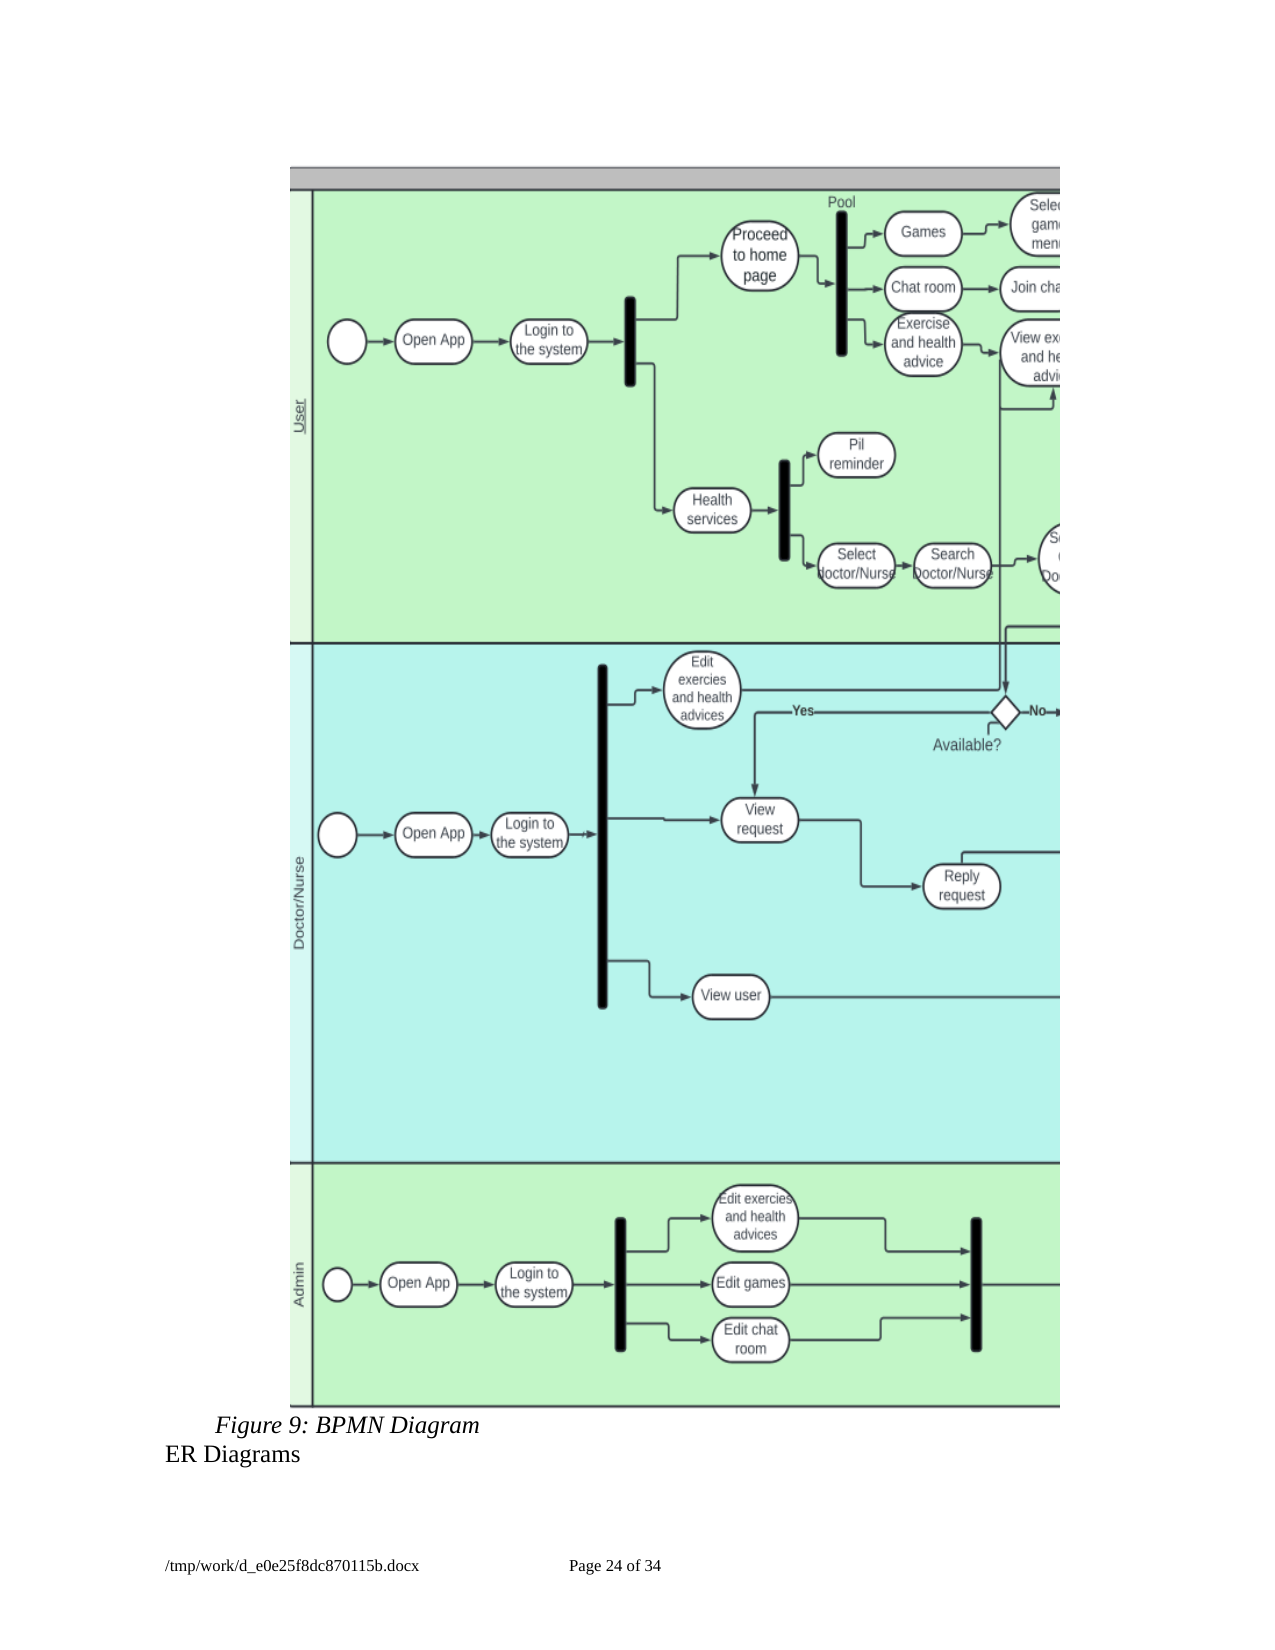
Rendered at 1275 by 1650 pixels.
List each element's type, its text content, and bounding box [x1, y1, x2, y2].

picture [290, 162, 1060, 1411]
